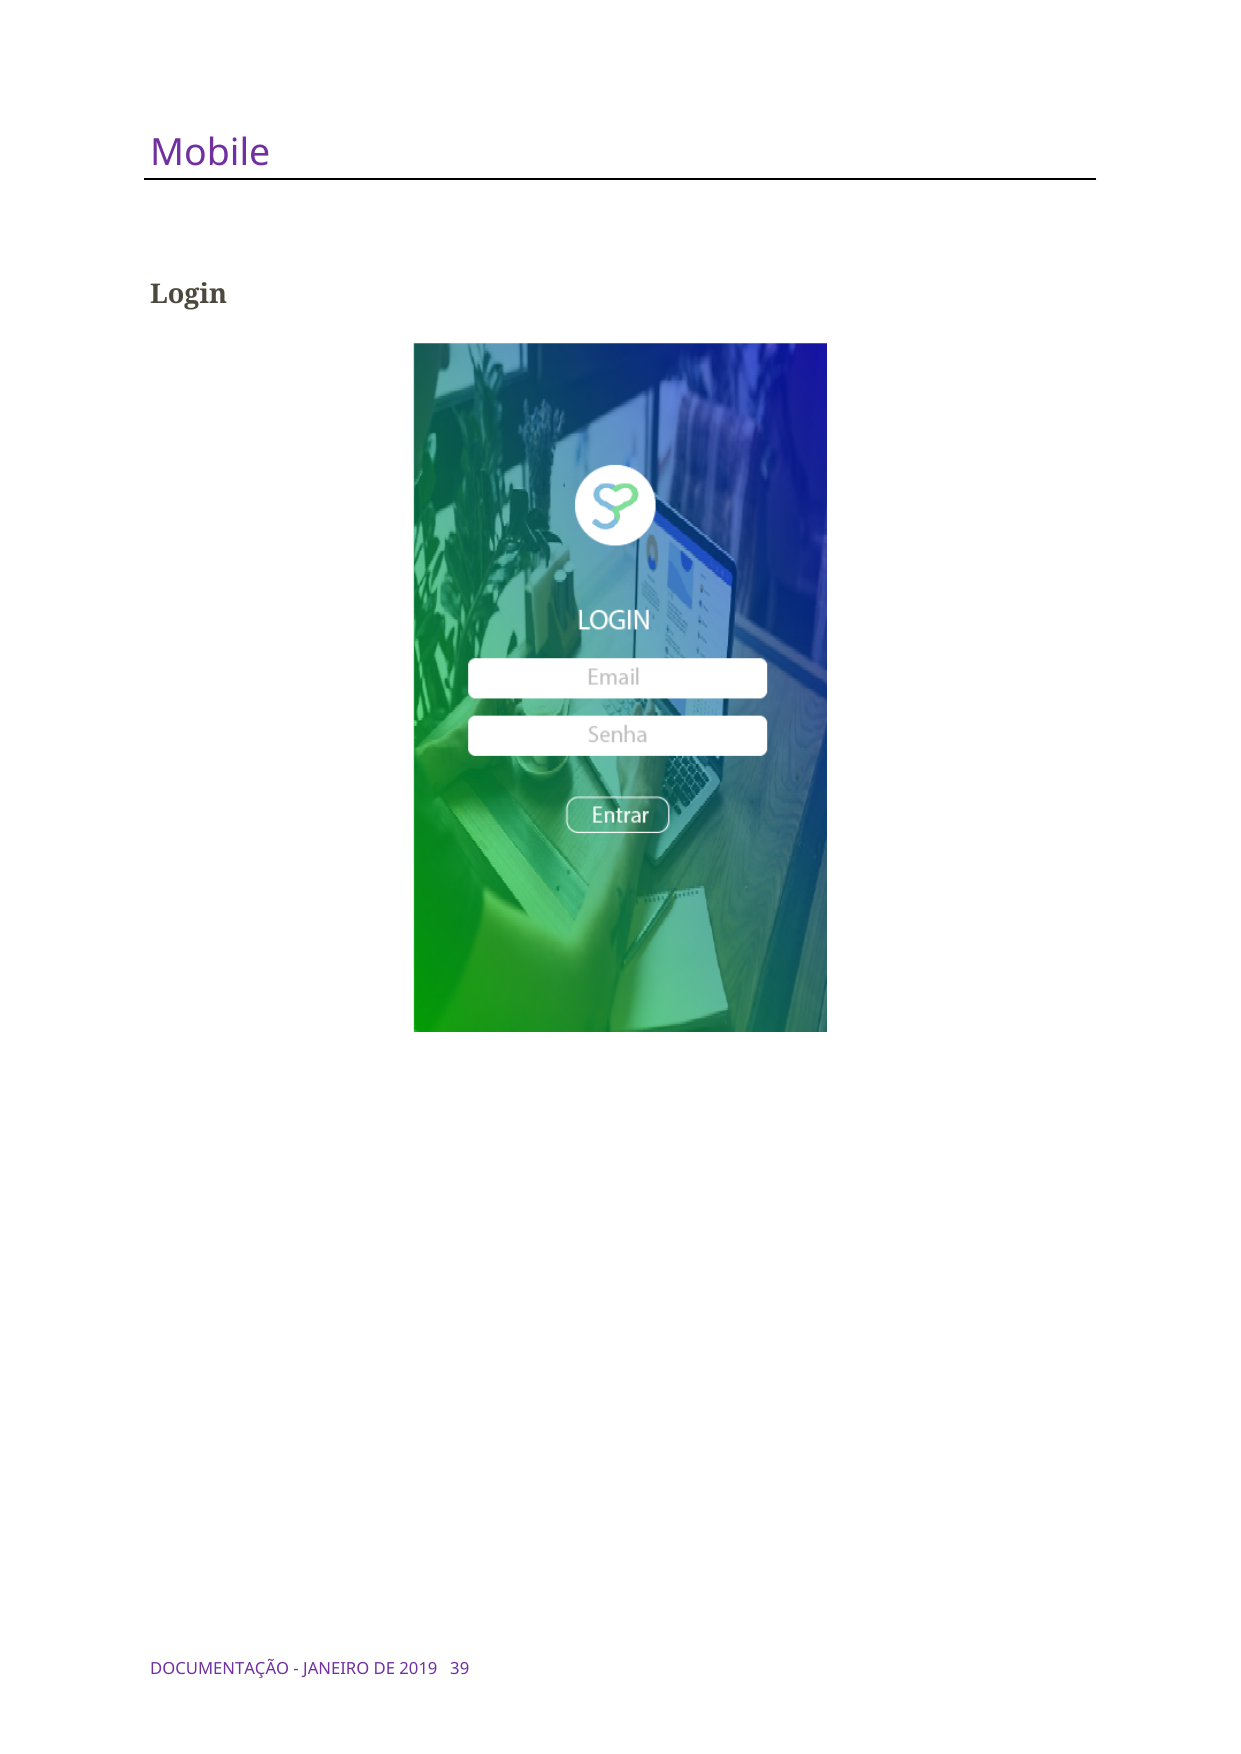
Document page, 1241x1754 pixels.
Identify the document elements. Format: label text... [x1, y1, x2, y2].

picture [413, 342, 827, 1032]
text Mobile [144, 119, 1096, 178]
text Login [150, 274, 1090, 311]
